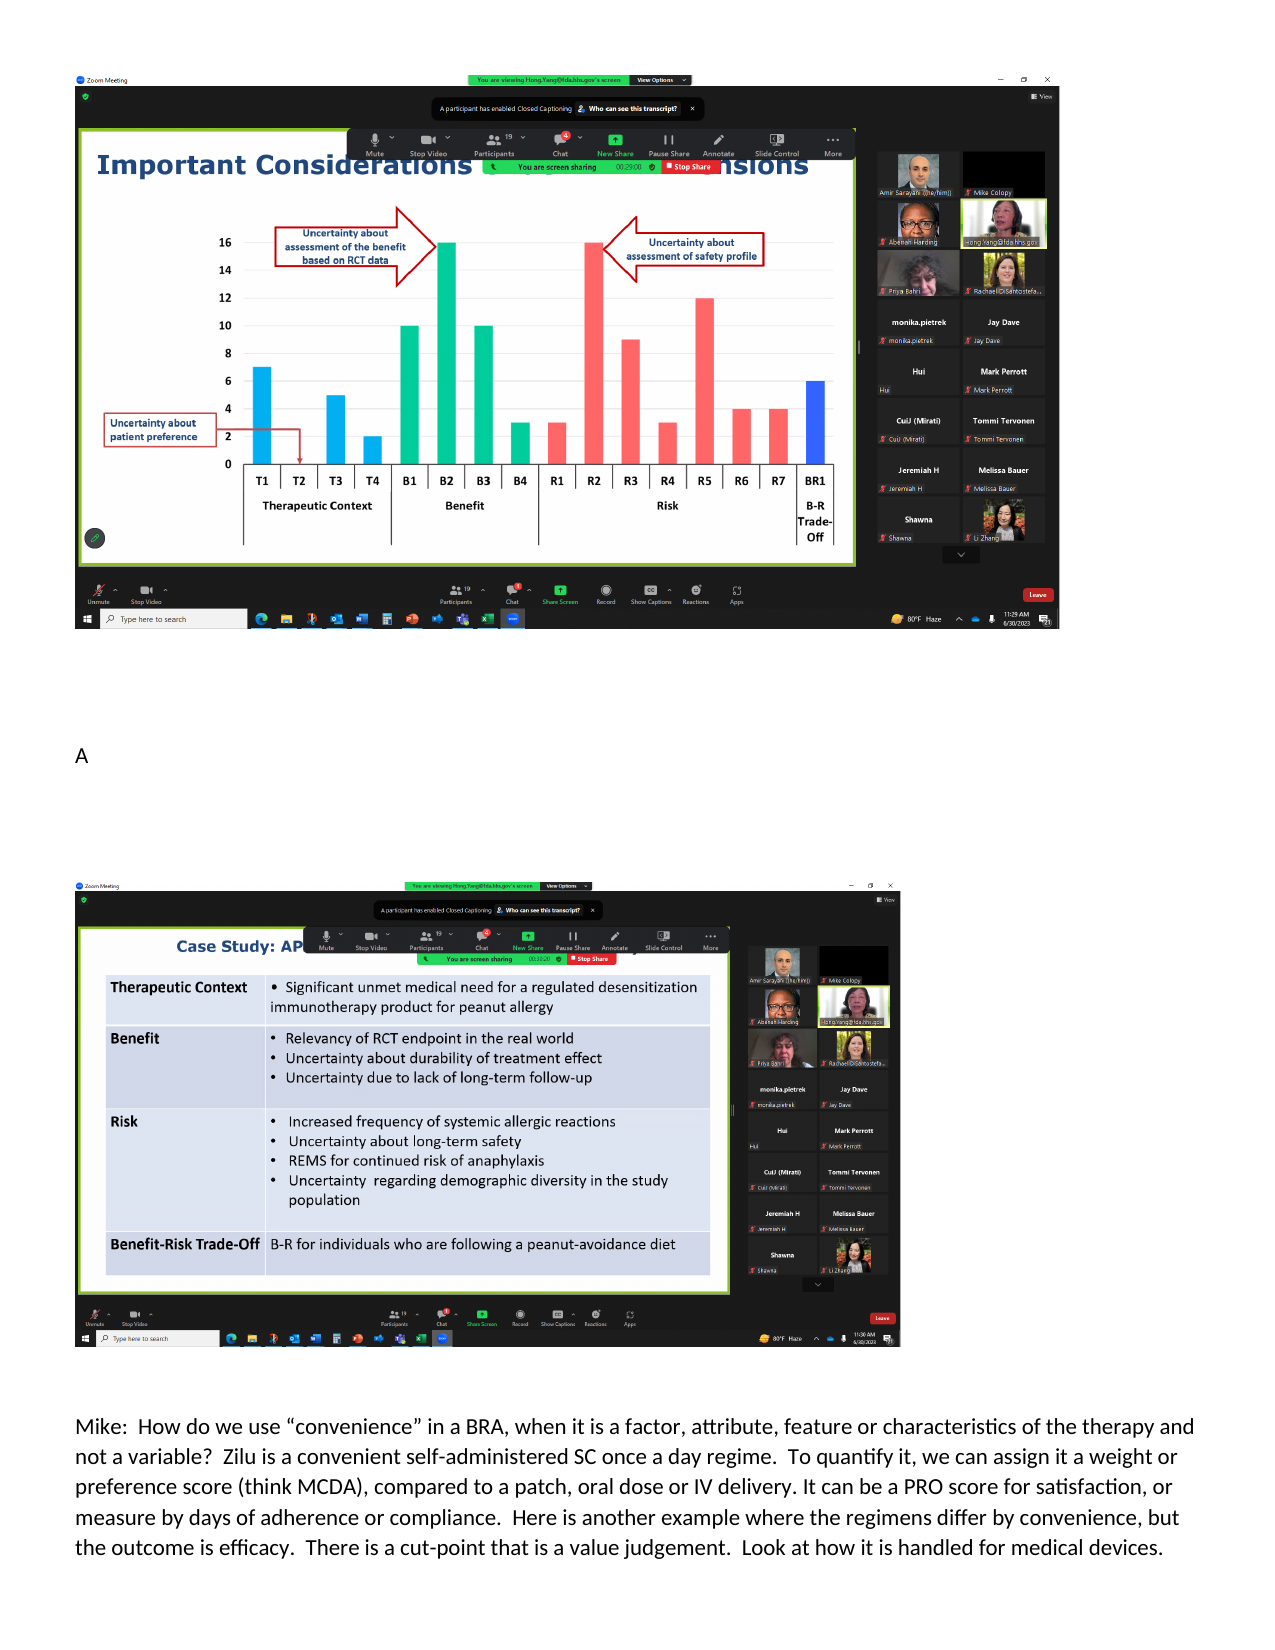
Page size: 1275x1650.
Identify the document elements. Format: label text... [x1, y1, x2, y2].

text A [75, 741, 1200, 769]
picture [75, 75, 1060, 629]
text Mike: How do we use “convenience” in a BRA, when it is a factor, attribute, feature or characteristics of the therapy and not a variable? Zilu is a convenient self-administered SC once a day regime. To quantify it, we can assign it a weight or preference score (think MCDA), compared to a patch, oral dose or IV delivery. It can be a PRO score for satisfaction, or measure by days of adherence or compliance. Here is another example where the regimens differ by convenience, but the outcome is efficacy. There is a cut-point that is a value judgement. Look at how it is handled for medical devices. [75, 1412, 1200, 1561]
picture [75, 882, 901, 1347]
